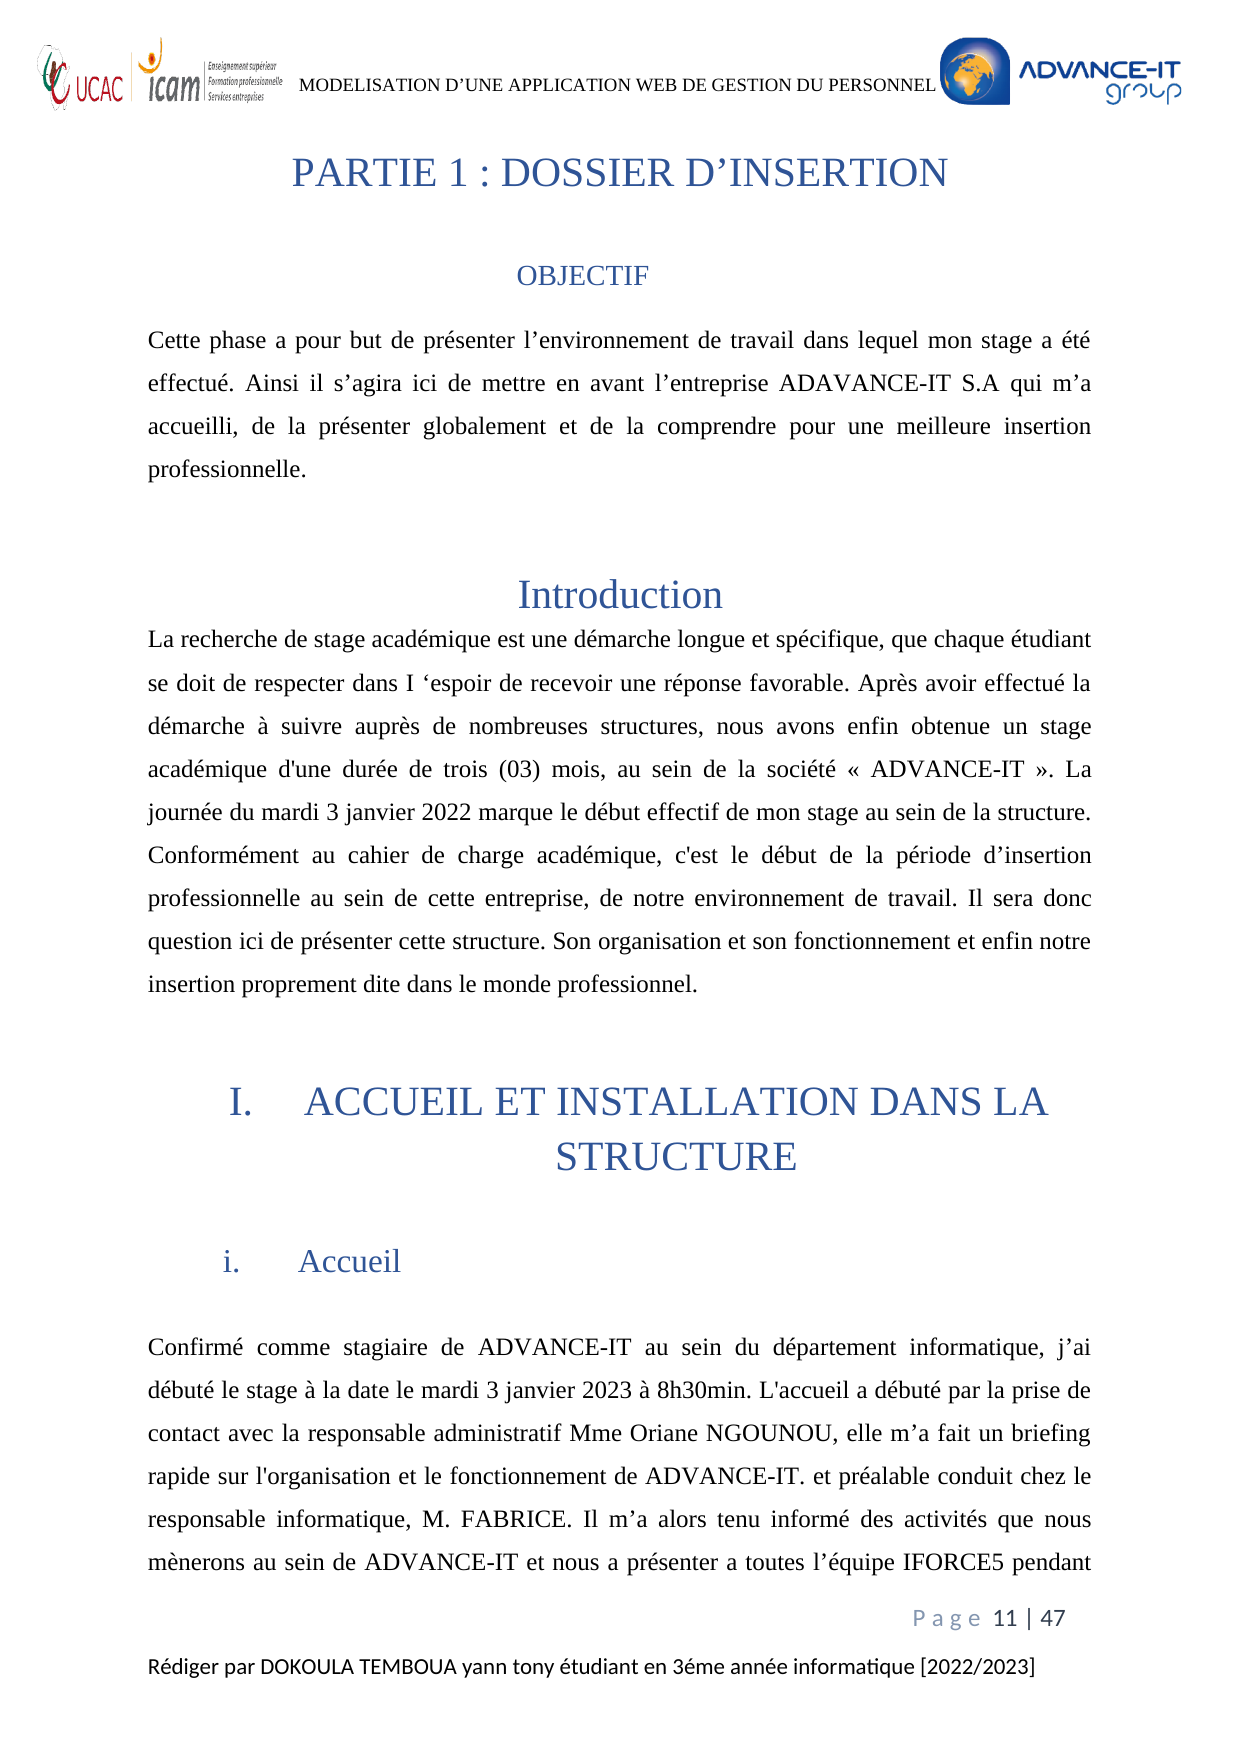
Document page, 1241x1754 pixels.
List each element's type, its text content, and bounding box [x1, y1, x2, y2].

picture [31, 29, 288, 119]
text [148, 1332, 1092, 1576]
subtitle PARTIE 1 : DOSSIER D’INSERTION [148, 148, 1092, 196]
picture [931, 37, 1182, 113]
subtitle Accueil [223, 1242, 1092, 1280]
list ACCUEIL ET INSTALLATION DANS LA STRUCTURE [185, 1076, 1092, 1179]
text OBJECTIF [516, 258, 1092, 292]
text La recherche de stage académique est une démarche longue et spécifique, que chaque étudiant se doit de respecter dans I ‘espoir de recevoir une réponse favorable. Après avoir effectué la démarche à suivre auprès de nombreuses structures, nous avons enfin obtenue un stage académique d'une durée de trois (03) mois, au sein de la société « ADVANCE-IT ». La journée du mardi 3 janvier 2022 marque le début effectif de mon stage au sein de la structure. Conformément au cahier de charge académique, c'est le début de la période d’insertion professionnelle au sein de cette entreprise, de notre environnement de travail. Il sera donc question ici de présenter cette structure. Son organisation et son fonctionnement et enfin notre insertion proprement dite dans le monde professionnel. [148, 624, 1092, 998]
subtitle Introduction [148, 569, 1092, 617]
text Cette phase a pour but de présenter l’environnement de travail dans lequel mon stage a été effectué. Ainsi il s’agira ici de mettre en avant l’entreprise ADAVANCE-IT S.A qui m’a accueilli, de la présenter globalement et de la comprendre pour une meilleure insertion professionnelle. [148, 325, 1092, 483]
